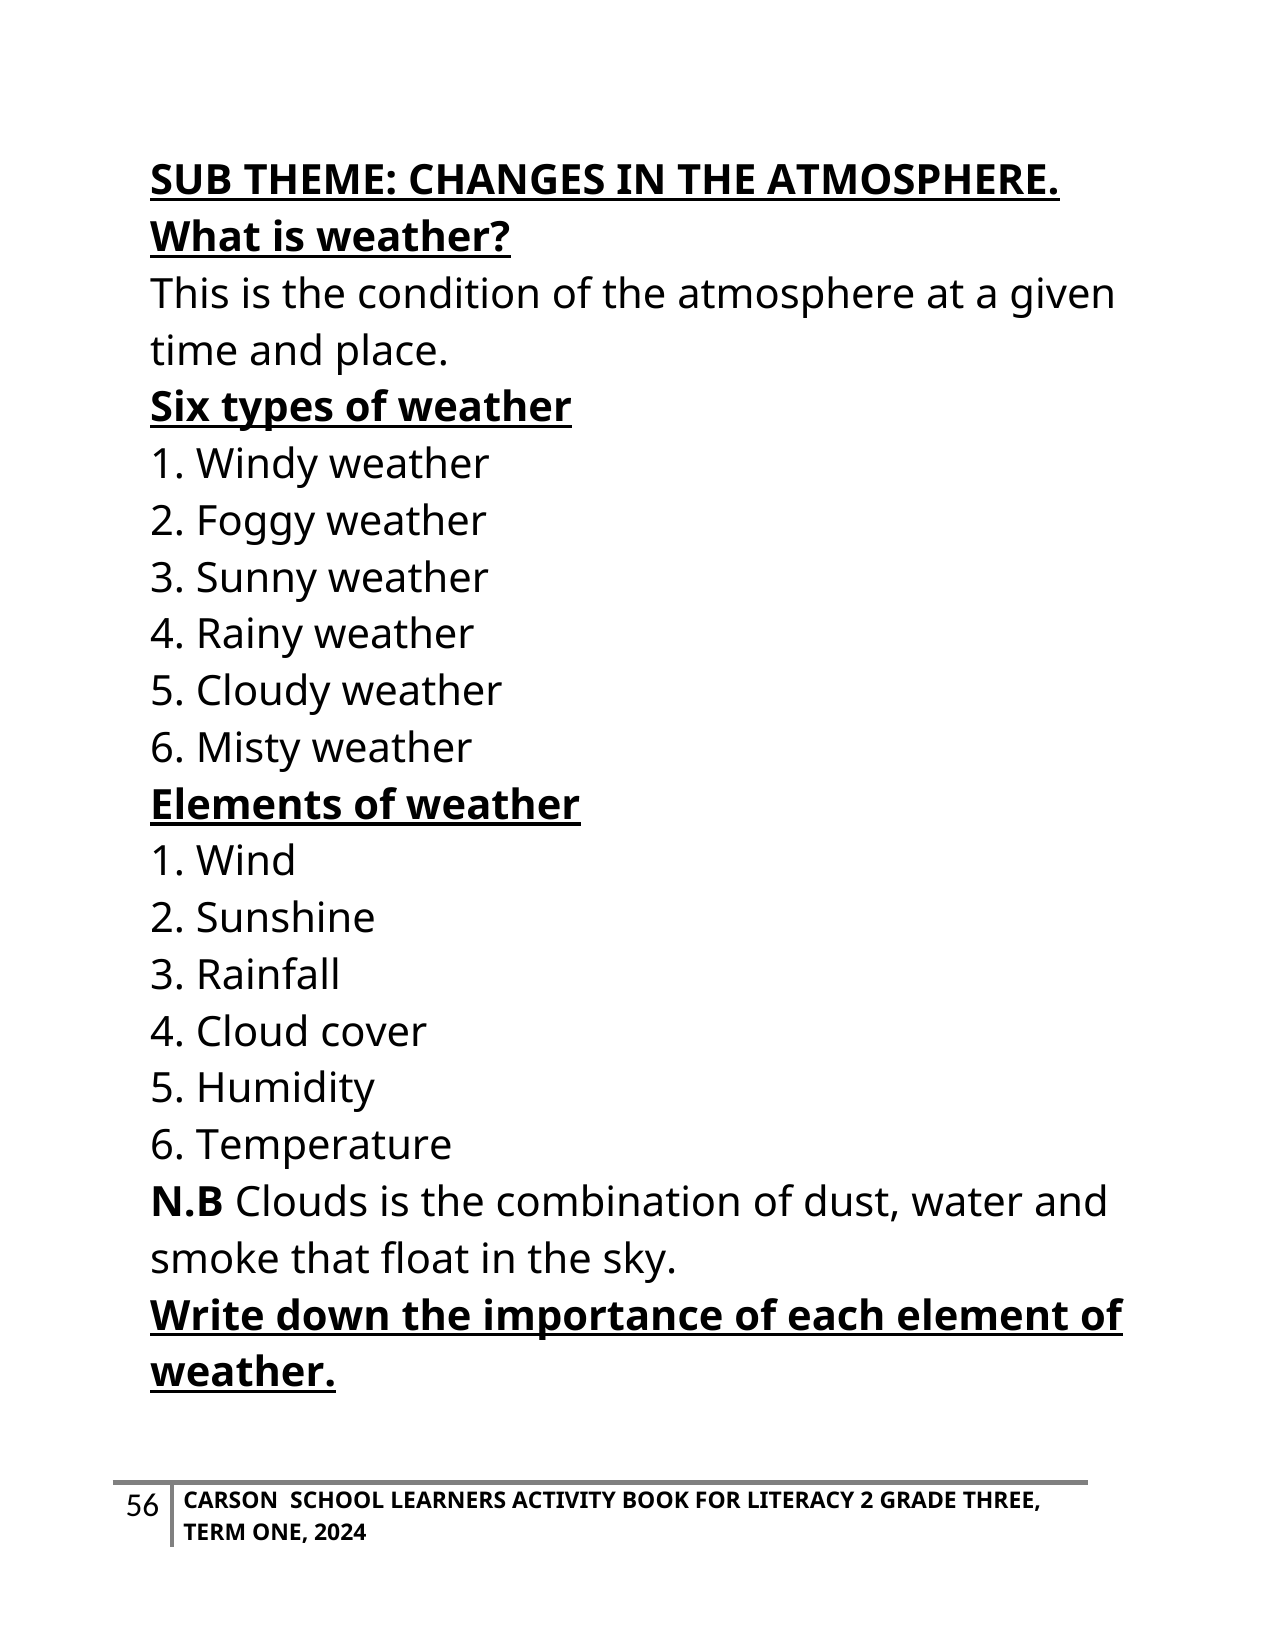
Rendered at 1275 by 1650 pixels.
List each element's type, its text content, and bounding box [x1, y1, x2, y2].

text SUB THEME: CHANGES IN THE ATMOSPHERE. [150, 150, 1125, 207]
text 1. Wind [150, 831, 1125, 888]
text 4. Cloud cover [150, 1002, 1125, 1058]
text 6. Misty weather [150, 718, 1125, 774]
text N.B Clouds is the combination of dust, water and smoke that float in the sky. [150, 1172, 1125, 1285]
text Elements of weather [150, 774, 1125, 831]
text 2. Foggy weather [150, 491, 1125, 547]
text What is weather? [150, 207, 1125, 263]
text 3. Sunny weather [150, 547, 1125, 604]
text This is the condition of the atmosphere at a given time and place. [150, 263, 1209, 377]
text 3. Rainfall [150, 945, 1125, 1002]
text 4. Rainy weather [150, 604, 1125, 661]
text Write down the importance of each element of weather. [150, 1285, 1125, 1399]
text Six types of weather [150, 377, 1125, 434]
text 5. Humidity [150, 1058, 1125, 1115]
text 6. Temperature [150, 1115, 1125, 1172]
text 5. Cloudy weather [150, 661, 1125, 718]
text 1. Windy weather [150, 434, 1125, 491]
text 2. Sunshine [150, 888, 1125, 945]
